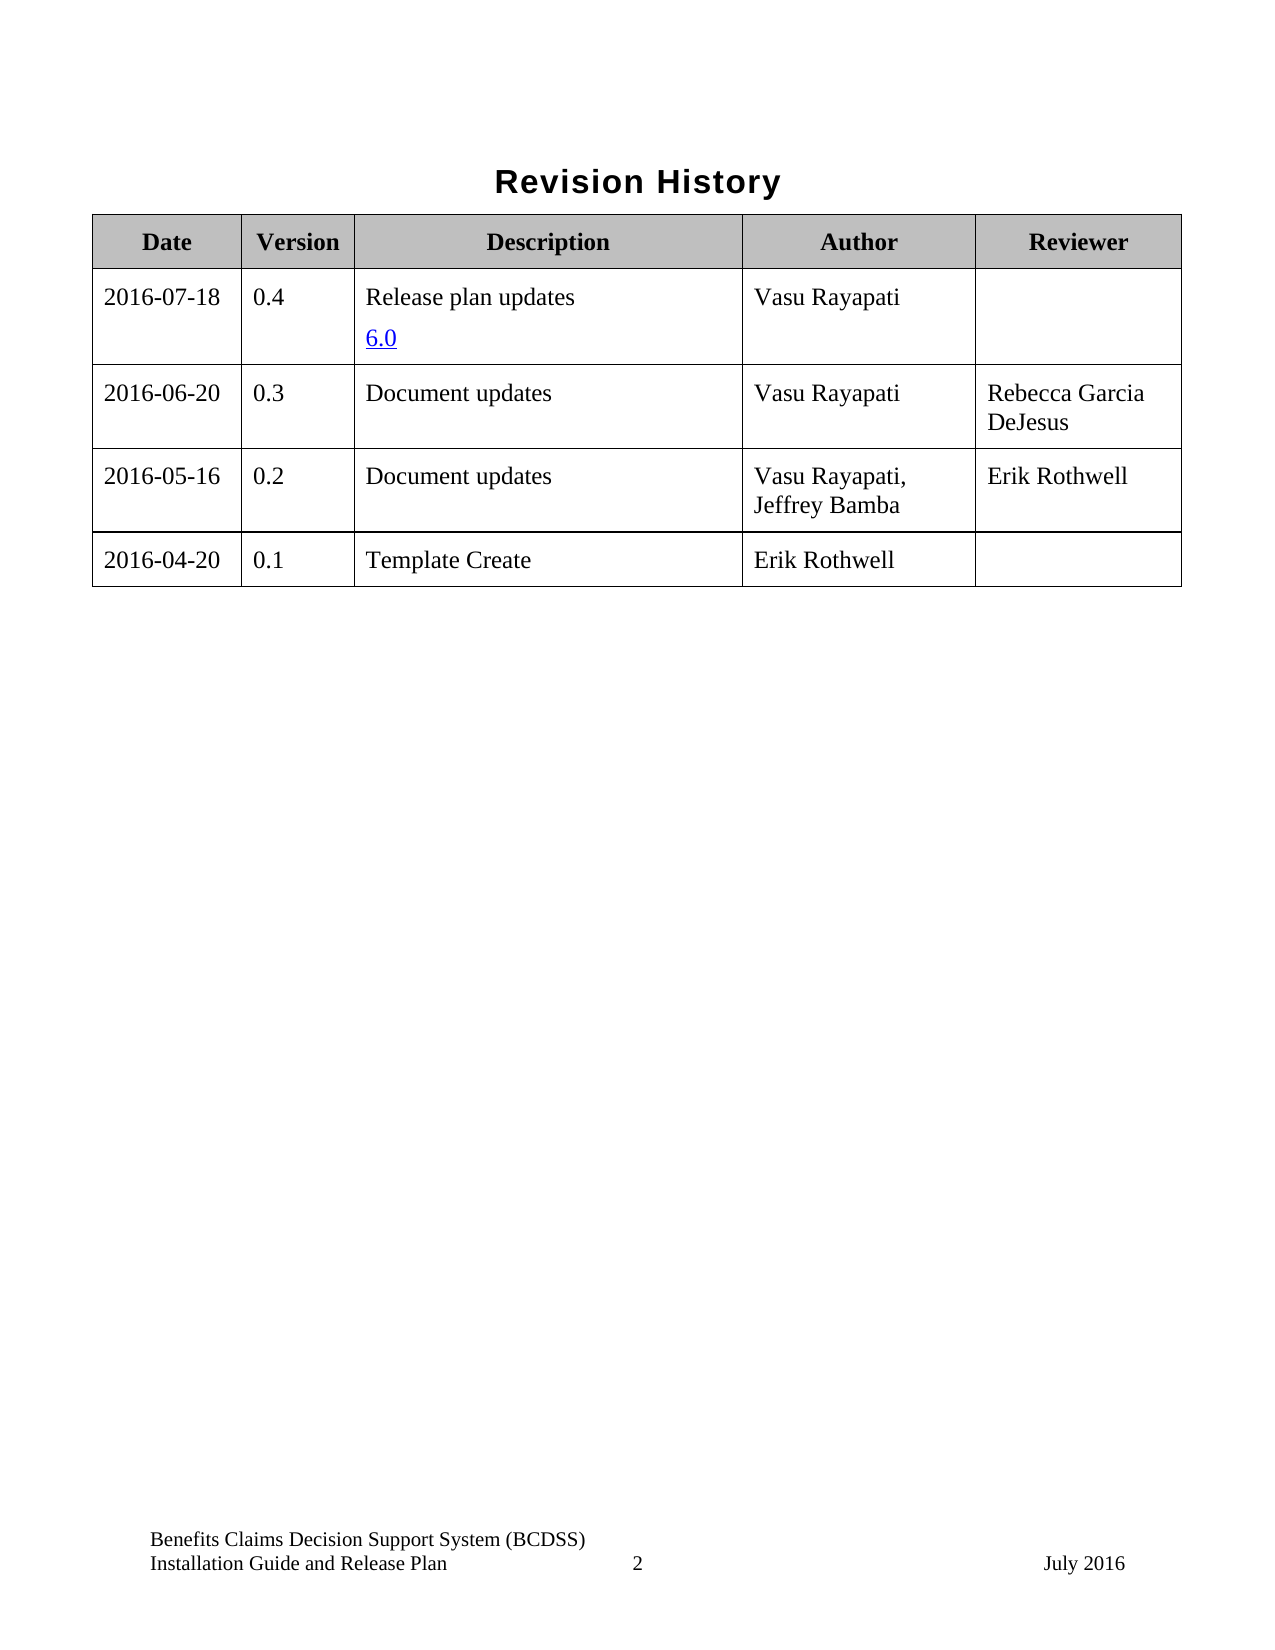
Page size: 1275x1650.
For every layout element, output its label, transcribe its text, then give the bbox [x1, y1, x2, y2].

table_header Author [743, 215, 975, 268]
table_header Reviewer [976, 215, 1181, 268]
table_cell Template Create [355, 533, 742, 586]
table_cell Rebecca Garcia DeJesus [976, 365, 1181, 448]
table_header Date [93, 215, 241, 268]
table_cell 0.2 [242, 449, 354, 531]
table_cell 2016-06-20 [93, 365, 241, 448]
table_cell Release plan updates 6.0 [355, 269, 742, 364]
table_cell Document updates [355, 449, 742, 531]
table_cell Vasu Rayapati, Jeffrey Bamba [743, 449, 975, 531]
table_cell [976, 533, 1181, 586]
table_cell 0.4 [242, 269, 354, 364]
subtitle Revision History [150, 162, 1125, 201]
table_cell Vasu Rayapati [743, 365, 975, 448]
table_cell Erik Rothwell [976, 449, 1181, 531]
table_cell 0.1 [242, 533, 354, 586]
table_cell Erik Rothwell [743, 533, 975, 586]
table_cell Vasu Rayapati [743, 269, 975, 364]
table_cell 2016-07-18 [93, 269, 241, 364]
table_cell Document updates [355, 365, 742, 448]
table_cell 2016-04-20 [93, 533, 241, 586]
table_cell [976, 269, 1181, 364]
table_header Version [242, 215, 354, 268]
table_cell 2016-05-16 [93, 449, 241, 531]
table_cell 0.3 [242, 365, 354, 448]
table_header Description [355, 215, 742, 268]
